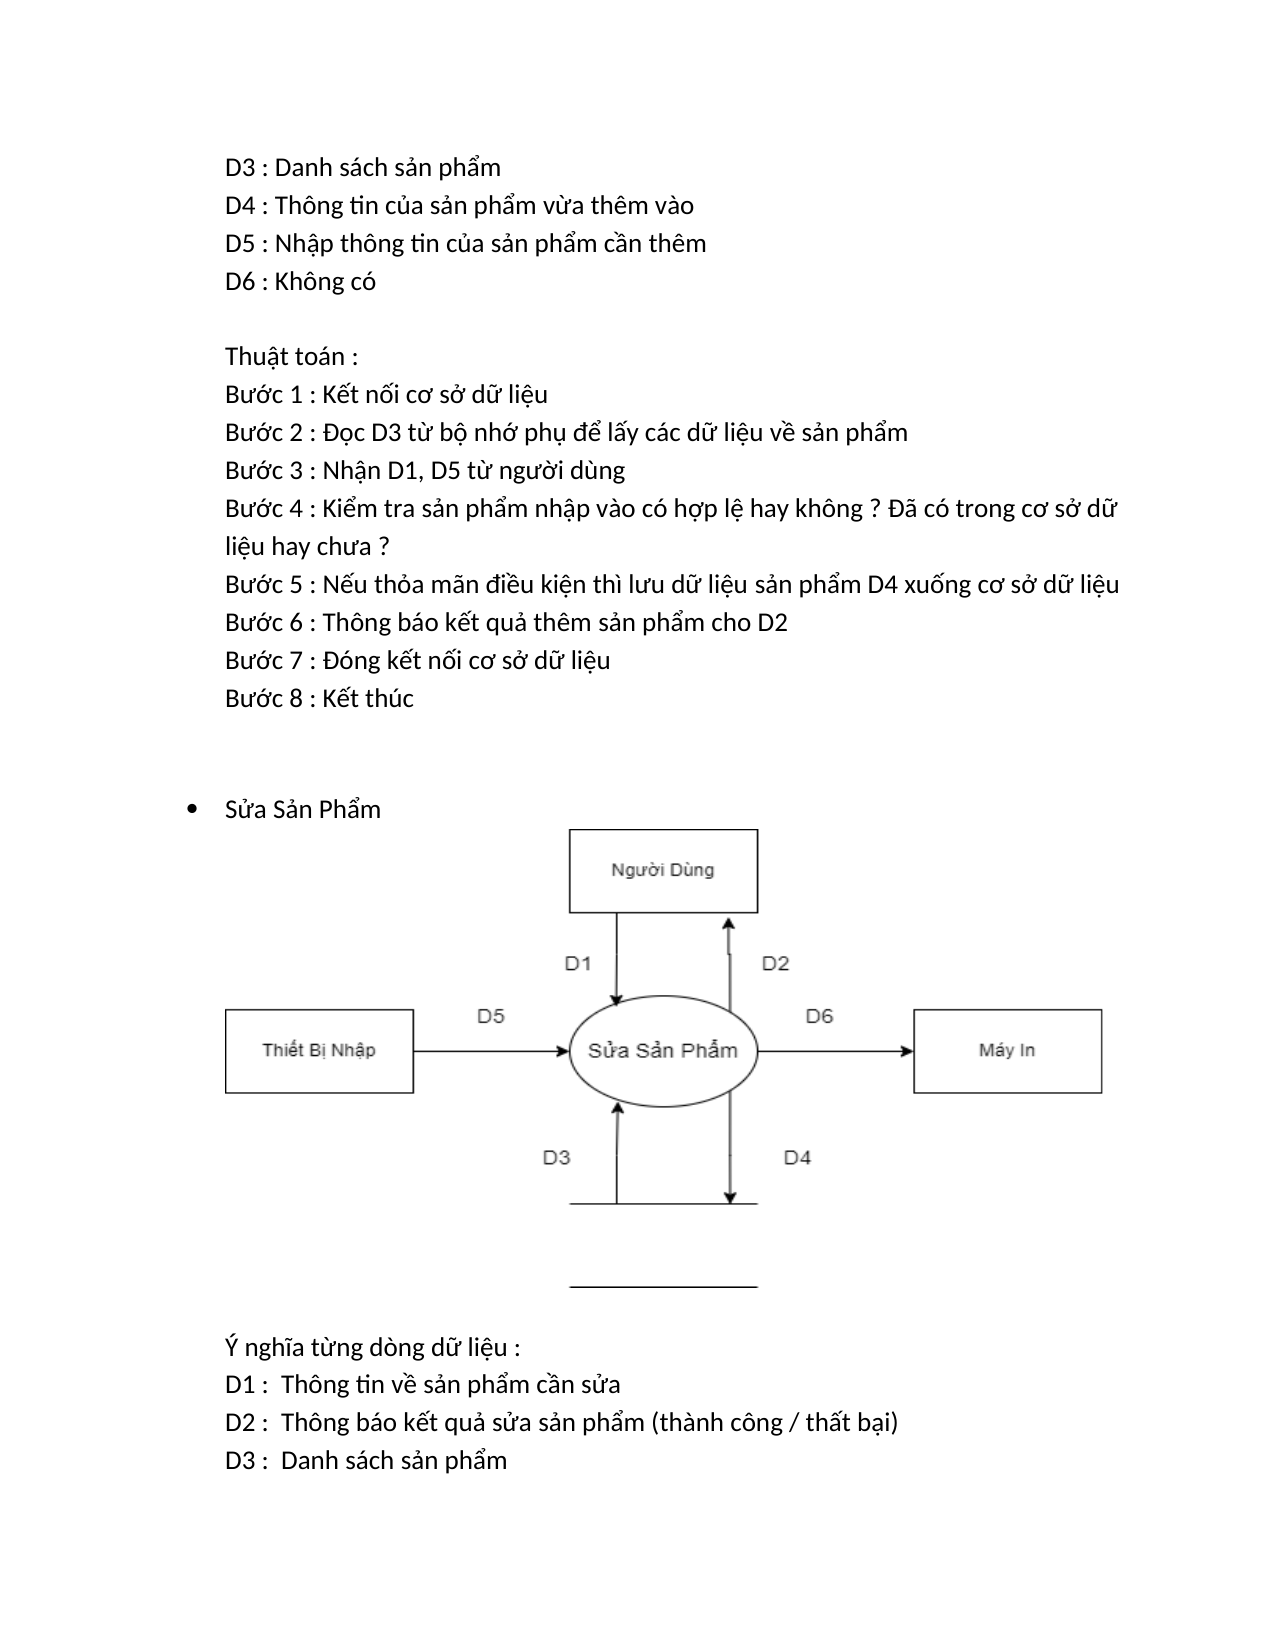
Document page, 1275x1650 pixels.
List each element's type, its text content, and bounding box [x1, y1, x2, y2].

list D4 : Thông tin của sản phẩm vừa thêm vào [225, 188, 1125, 221]
list Bước 2 : Đọc D3 từ bộ nhớ phụ để lấy các dữ liệu về sản phẩm [225, 415, 1125, 448]
list D5 : Nhập thông tin của sản phẩm cần thêm [225, 226, 1125, 259]
list Ý nghĩa từng dòng dữ liệu : [225, 1330, 1125, 1363]
picture [225, 829, 1103, 1288]
list Bước 8 : Kết thúc [225, 681, 1125, 714]
list Bước 4 : Kiểm tra sản phẩm nhập vào có hợp lệ hay không ? Đã có trong cơ sở dữ liệu hay chưa ? [225, 491, 1125, 562]
list D3 : Danh sách sản phẩm [225, 150, 1125, 183]
list D3 : Danh sách sản phẩm [225, 1443, 1125, 1476]
list Sửa Sản Phẩm [187, 792, 1125, 825]
list D6 : Không có [225, 264, 1125, 297]
list D1 : Thông tin về sản phẩm cần sửa [225, 1368, 1125, 1401]
list Bước 7 : Đóng kết nối cơ sở dữ liệu [225, 643, 1125, 676]
list Bước 5 : Nếu thỏa mãn điều kiện thì lưu dữ liệu sản phẩm D4 xuống cơ sở dữ liệu [225, 567, 1125, 600]
list Bước 6 : Thông báo kết quả thêm sản phẩm cho D2 [225, 605, 1125, 638]
list Bước 1 : Kết nối cơ sở dữ liệu [225, 377, 1125, 411]
list Thuật toán : [225, 339, 1125, 373]
list Bước 3 : Nhận D1, D5 từ người dùng [225, 453, 1125, 486]
list D2 : Thông báo kết quả sửa sản phẩm (thành công / thất bại) [225, 1406, 1125, 1438]
